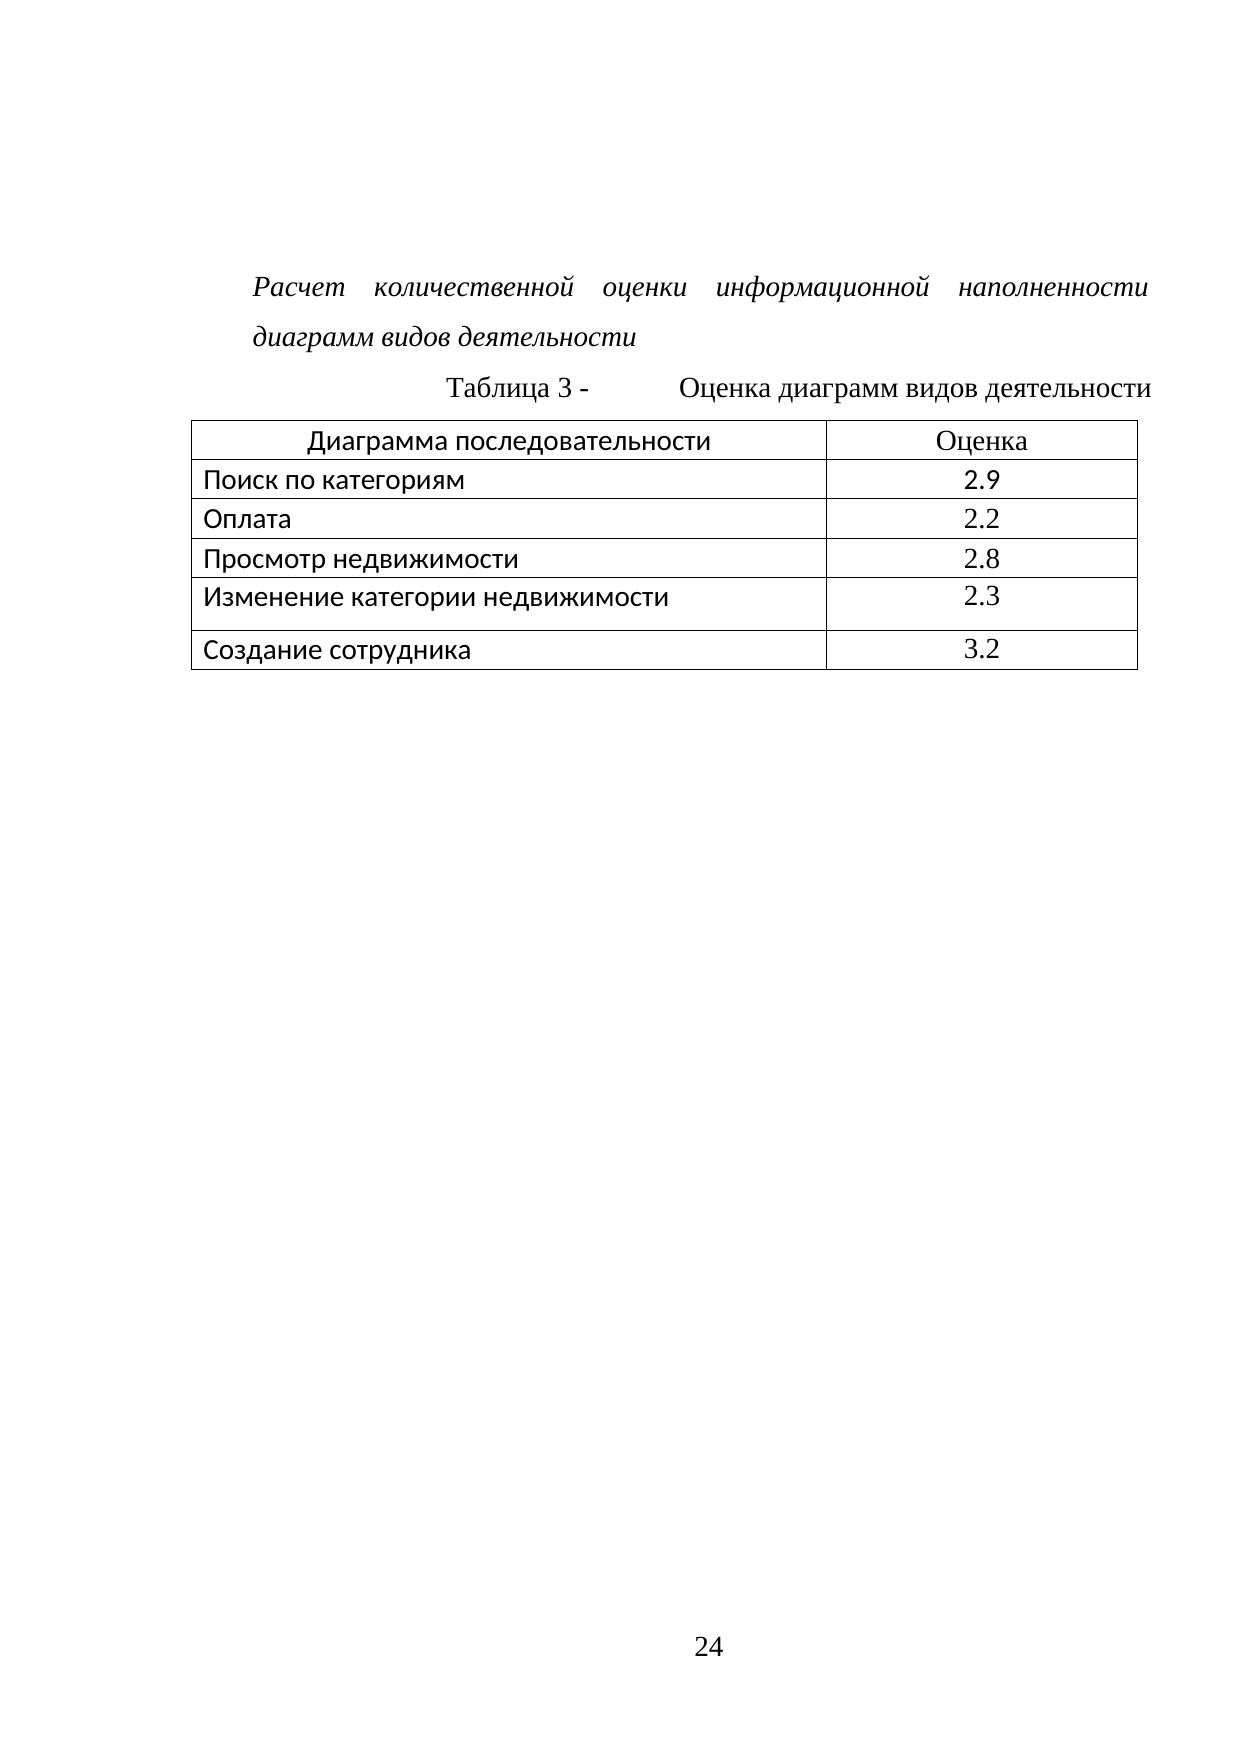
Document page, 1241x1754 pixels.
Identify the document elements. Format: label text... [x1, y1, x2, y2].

table_cell Создание сотрудника [192, 631, 826, 669]
table_cell Изменение категории недвижимости [192, 578, 826, 630]
table_cell 2.8 [827, 539, 1137, 577]
table_cell 2.2 [827, 499, 1137, 537]
table_cell 2.9 [827, 460, 1137, 498]
table_header Оценка [827, 421, 1137, 459]
table_cell Оплата [192, 499, 826, 537]
table_header Диаграмма последовательности [192, 421, 826, 459]
subtitle Расчет количественной оценки информационной наполненности диаграмм видов деятельности [252, 269, 1152, 353]
table_cell Просмотр недвижимости [192, 539, 826, 577]
table_cell 2.3 [827, 578, 1137, 630]
text Оценка диаграмм видов деятельности [177, 370, 1152, 403]
table_cell 3.2 [827, 631, 1137, 669]
table_cell Поиск по категориям [192, 460, 826, 498]
